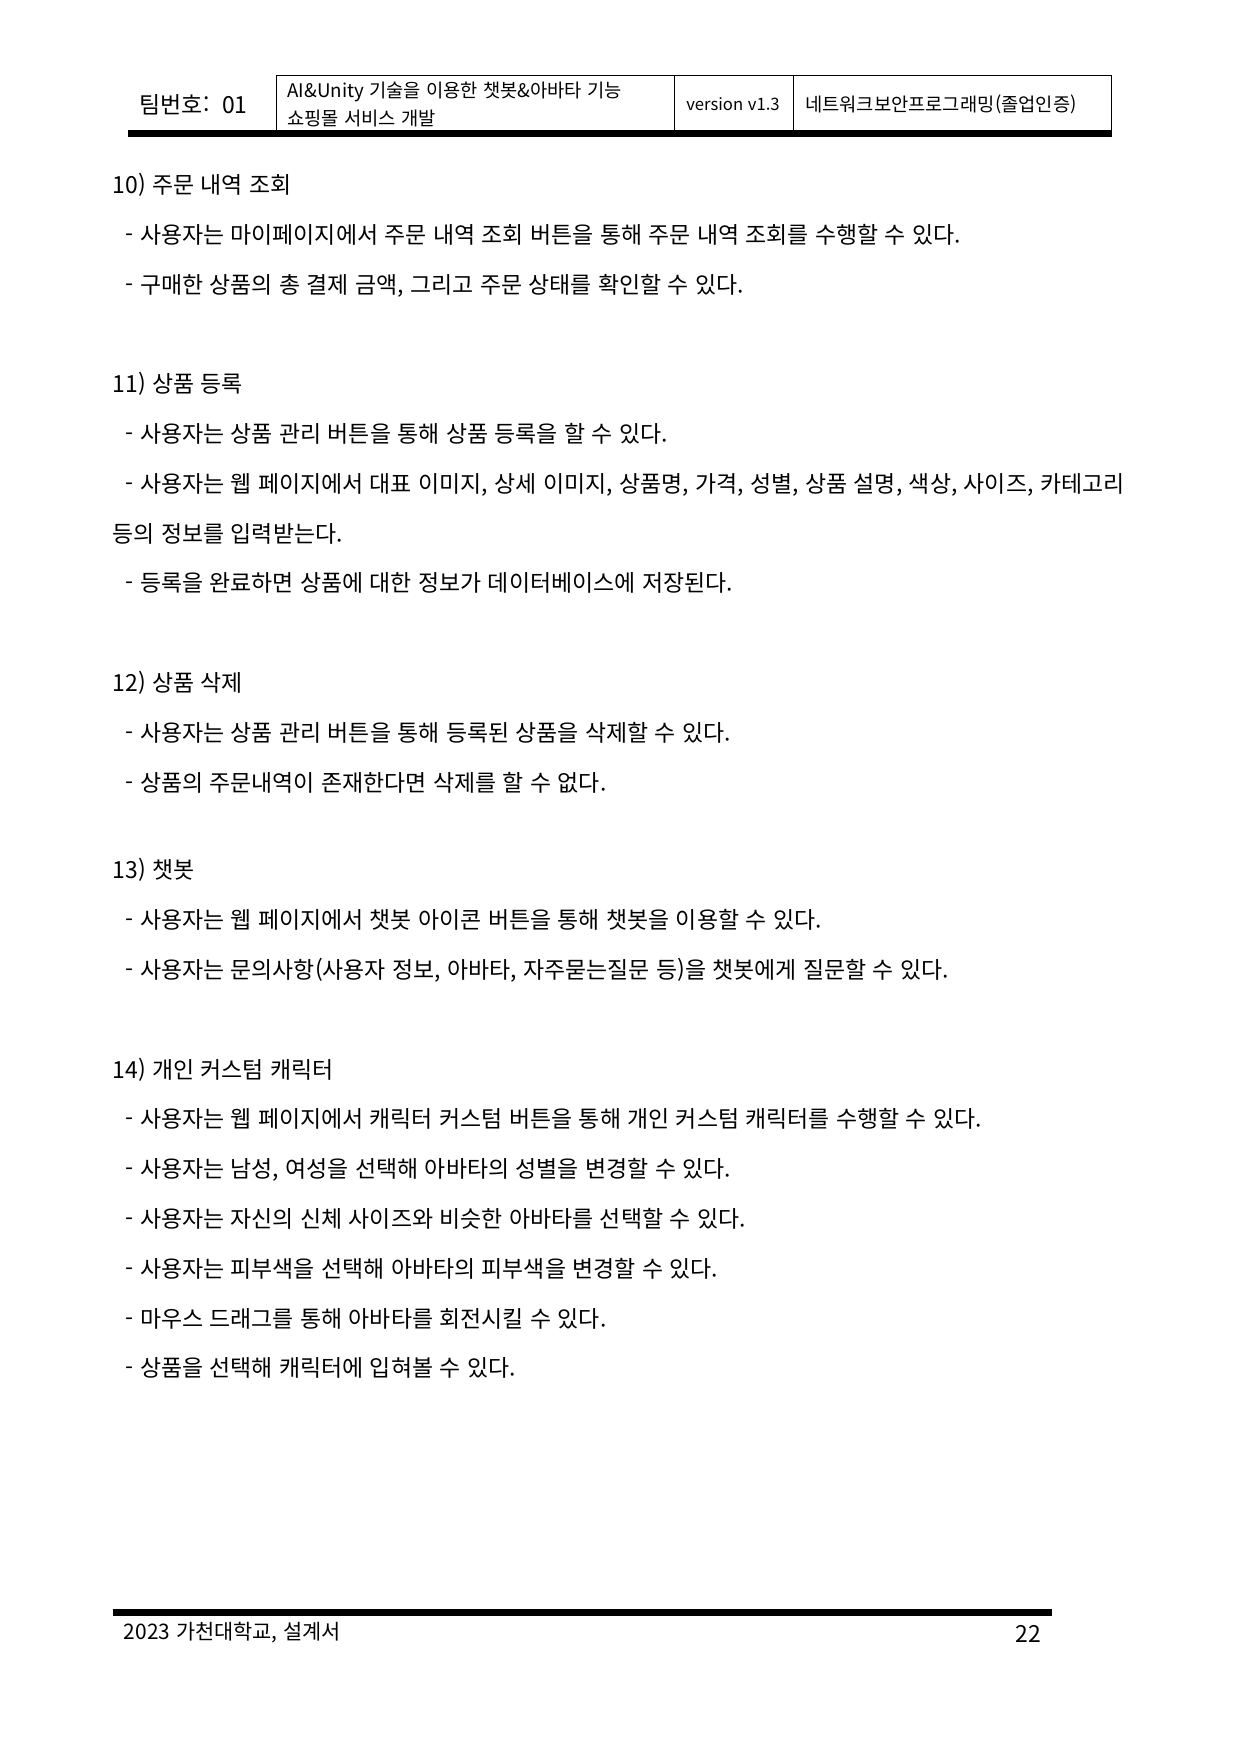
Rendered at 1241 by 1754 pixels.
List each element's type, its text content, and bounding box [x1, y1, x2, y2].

text 12) 상품 삭제 [112, 665, 1128, 698]
text - 사용자는 피부색을 선택해 아바타의 피부색을 변경할 수 있다. [112, 1251, 1128, 1284]
text 13) 챗봇 [112, 852, 1128, 886]
text - 마우스 드래그를 통해 아바타를 회전시킬 수 있다. [112, 1300, 1128, 1334]
text - 사용자는 웹 페이지에서 캐릭터 커스텀 버튼을 통해 개인 커스텀 캐릭터를 수행할 수 있다. [112, 1101, 1128, 1134]
text - 사용자는 자신의 신체 사이즈와 비슷한 아바타를 선택할 수 있다. [112, 1201, 1128, 1234]
text - 사용자는 웹 페이지에서 챗봇 아이콘 버튼을 통해 챗봇을 이용할 수 있다. [112, 902, 1128, 935]
text 11) 상품 등록 [112, 366, 1128, 399]
text - 등록을 완료하면 상품에 대한 정보가 데이터베이스에 저장된다. [112, 565, 1128, 598]
text - 상품의 주문내역이 존재한다면 삭제를 할 수 없다. [112, 764, 1128, 798]
text - 사용자는 마이페이지에서 주문 내역 조회 버튼을 통해 주문 내역 조회를 수행할 수 있다. [112, 217, 1128, 250]
text - 사용자는 웹 페이지에서 대표 이미지, 상세 이미지, 상품명, 가격, 성별, 상품 설명, 색상, 사이즈, 카테고리 등의 정보를 입력받는다. [112, 466, 1128, 549]
text - 구매한 상품의 총 결제 금액, 그리고 주문 상태를 확인할 수 있다. [112, 266, 1128, 300]
text - 사용자는 상품 관리 버튼을 통해 상품 등록을 할 수 있다. [112, 416, 1128, 449]
text - 사용자는 문의사항(사용자 정보, 아바타, 자주묻는질문 등)을 챗봇에게 질문할 수 있다. [112, 952, 1128, 985]
text - 상품을 선택해 캐릭터에 입혀볼 수 있다. [112, 1350, 1128, 1383]
text - 사용자는 남성, 여성을 선택해 아바타의 성별을 변경할 수 있다. [112, 1151, 1128, 1184]
text 14) 개인 커스텀 캐릭터 [112, 1051, 1128, 1085]
text - 사용자는 상품 관리 버튼을 통해 등록된 상품을 삭제할 수 있다. [112, 714, 1128, 748]
text 10) 주문 내역 조회 [112, 167, 1128, 200]
